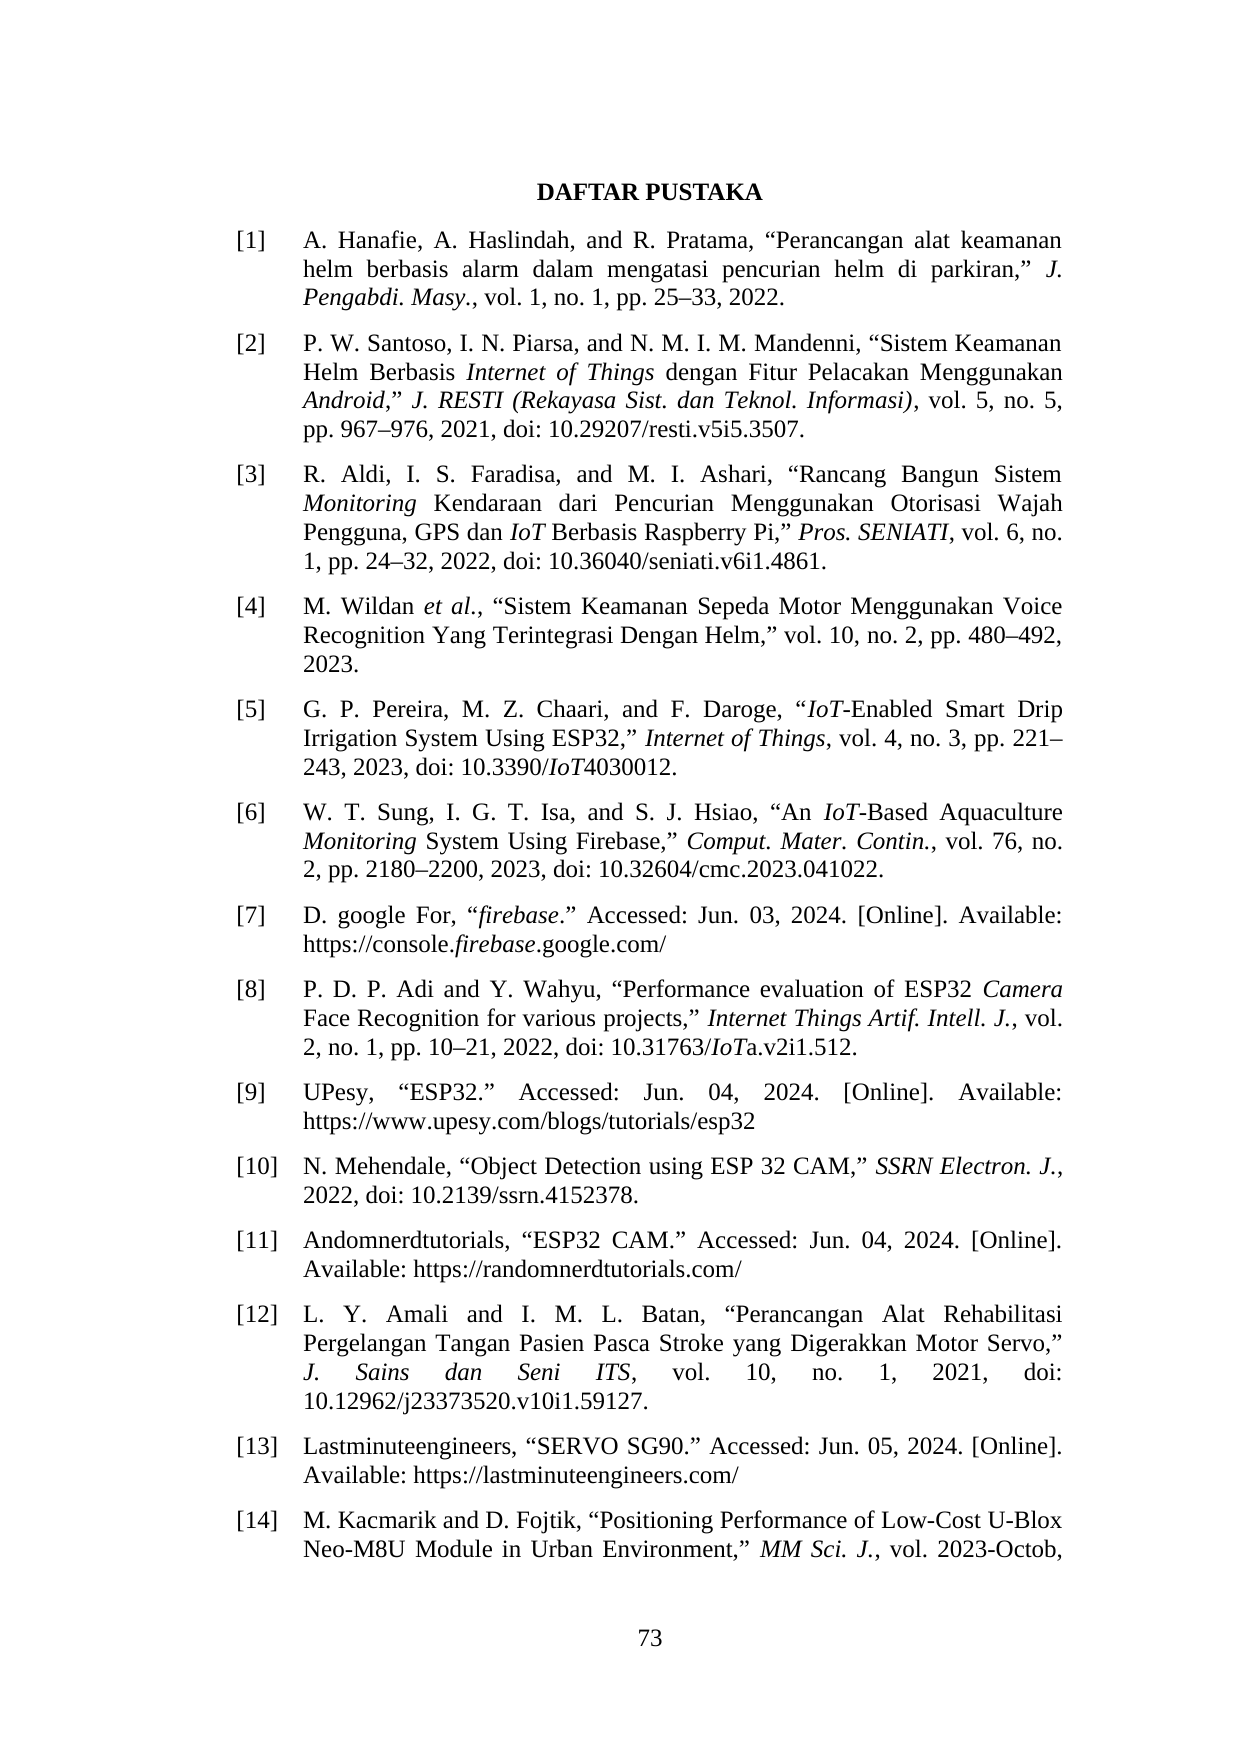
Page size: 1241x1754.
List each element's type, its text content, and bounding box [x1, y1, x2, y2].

text [10] N. Mehendale, “Object Detection using ESP 32 CAM,” SSRN Electron. J., 2022, doi: 10.2139/ssrn.4152378. [236, 1151, 1063, 1209]
text [8] P. D. P. Adi and Y. Wahyu, “Performance evaluation of ESP32 Camera Face Recognition for various projects,” Internet Things Artif. Intell. J., vol. 2, no. 1, pp. 10–21, 2022, doi: 10.31763/IoTa.v2i1.512. [236, 974, 1063, 1060]
text [4] M. Wildan et al., “Sistem Keamanan Sepeda Motor Menggunakan Voice Recognition Yang Terintegrasi Dengan Helm,” vol. 10, no. 2, pp. 480–492, 2023. [236, 591, 1063, 677]
text [1] A. Hanafie, A. Haslindah, and R. Pratama, “Perancangan alat keamanan helm berbasis alarm dalam mengatasi pencurian helm di parkiran,” J. Pengabdi. Masy., vol. 1, no. 1, pp. 25–33, 2022. [236, 225, 1063, 311]
text [7] D. google For, “firebase.” Accessed: Jun. 03, 2024. [Online]. Available: https://console.firebase.google.com/ [236, 900, 1063, 957]
text [2] P. W. Santoso, I. N. Piarsa, and N. M. I. M. Mandenni, “Sistem Keamanan Helm Berbasis Internet of Things dengan Fitur Pelacakan Menggunakan Android,” J. RESTI (Rekayasa Sist. dan Teknol. Informasi), vol. 5, no. 5, pp. 967–976, 2021, doi: 10.29207/resti.v5i5.3507. [236, 328, 1063, 443]
text [9] UPesy, “ESP32.” Accessed: Jun. 04, 2024. [Online]. Available: https://www.upesy.com/blogs/tutorials/esp32 [236, 1077, 1063, 1134]
text [6] W. T. Sung, I. G. T. Isa, and S. J. Hsiao, “An IoT-Based Aquaculture Monitoring System Using Firebase,” Comput. Mater. Contin., vol. 76, no. 2, pp. 2180–2200, 2023, doi: 10.32604/cmc.2023.041022. [236, 797, 1063, 883]
text [3] R. Aldi, I. S. Faradisa, and M. I. Ashari, “Rancang Bangun Sistem Monitoring Kendaraan dari Pencurian Menggunakan Otorisasi Wajah Pengguna, GPS dan IoT Berbasis Raspberry Pi,” Pros. SENIATI, vol. 6, no. 1, pp. 24–32, 2022, doi: 10.36040/seniati.v6i1.4861. [236, 459, 1063, 574]
text [12] L. Y. Amali and I. M. L. Batan, “Perancangan Alat Rehabilitasi Pergelangan Tangan Pasien Pasca Stroke yang Digerakkan Motor Servo,” J. Sains dan Seni ITS, vol. 10, no. 1, 2021, doi: 10.12962/j23373520.v10i1.59127. [236, 1299, 1063, 1414]
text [236, 1505, 1063, 1563]
text [13] Lastminuteengineers, “SERVO SG90.” Accessed: Jun. 05, 2024. [Online]. Available: https://lastminuteengineers.com/ [236, 1431, 1063, 1489]
text [11] Andomnerdtutorials, “ESP32 CAM.” Accessed: Jun. 04, 2024. [Online]. Available: https://randomnerdtutorials.com/ [236, 1225, 1063, 1283]
subtitle DAFTAR PUSTAKA [236, 177, 1063, 206]
text [5] G. P. Pereira, M. Z. Chaari, and F. Daroge, “IoT-Enabled Smart Drip Irrigation System Using ESP32,” Internet of Things, vol. 4, no. 3, pp. 221–243, 2023, doi: 10.3390/IoT4030012. [236, 694, 1063, 780]
